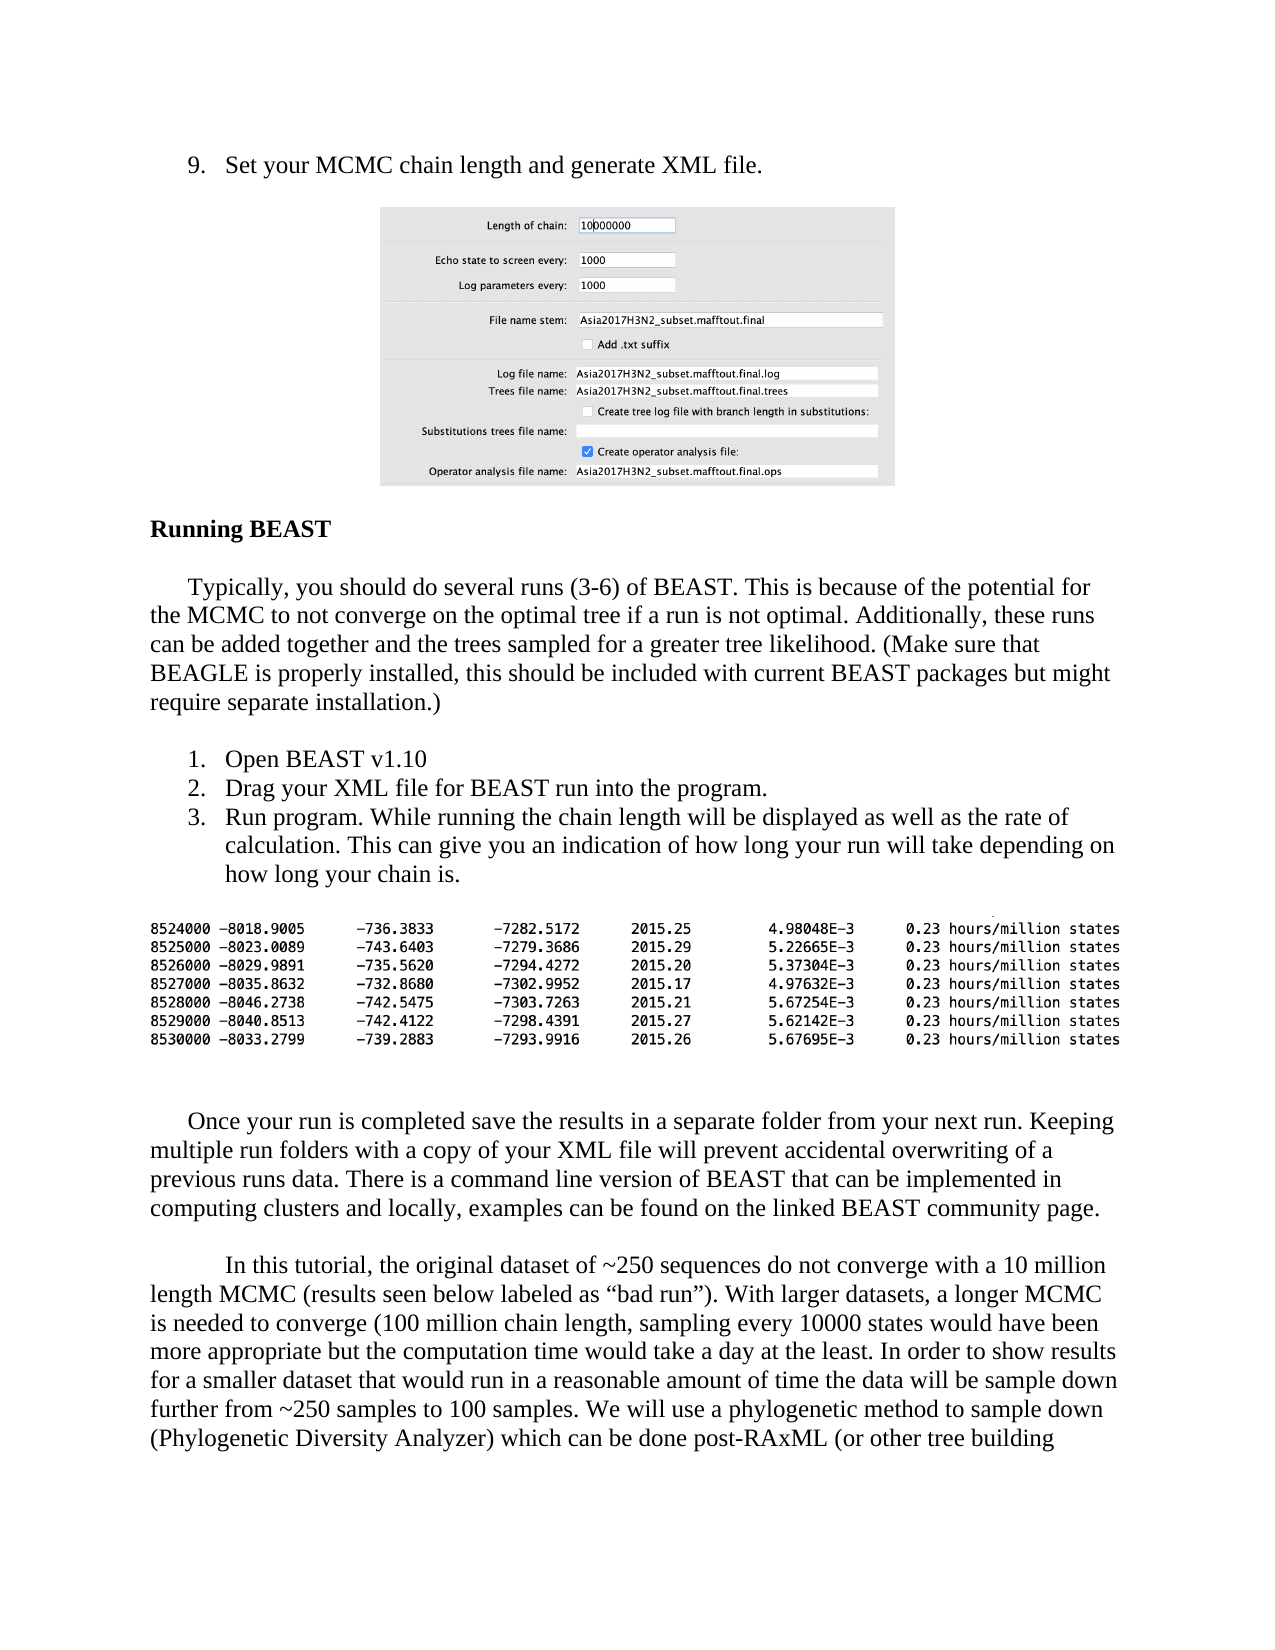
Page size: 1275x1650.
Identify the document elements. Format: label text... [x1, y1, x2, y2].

list Open BEAST v1.10 [187, 744, 1125, 773]
text Once your run is completed save the results in a separate folder from your next run. Keeping multiple run folders with a copy of your XML file will prevent accidental overwriting of a previous runs data. There is a command line version of BEAST that can be implemented in computing clusters and locally, examples can be found on the linked BEAST community page. [150, 1106, 1125, 1221]
list Set your MCMC chain length and generate XML file. [187, 150, 1125, 179]
text Running BEAST [150, 514, 1125, 543]
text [150, 1250, 1125, 1451]
text Typically, you should do several runs (3-6) of BEAST. This is because of the potential for the MCMC to not converge on the optimal tree if a run is not optimal. Additionally, these runs can be added together and the trees sampled for a greater tree likelihood. (Make sure that BEAGLE is properly installed, this should be included with current BEAST packages but might require separate installation.) [150, 572, 1125, 715]
list Run program. While running the chain length will be displayed as well as the rate of calculation. This can give you an indication of how long your run will take depending on how long your chain is. [187, 802, 1125, 888]
picture [150, 916, 1125, 1049]
list Drag your XML file for BEAST run into the program. [187, 773, 1125, 802]
picture [380, 207, 895, 486]
